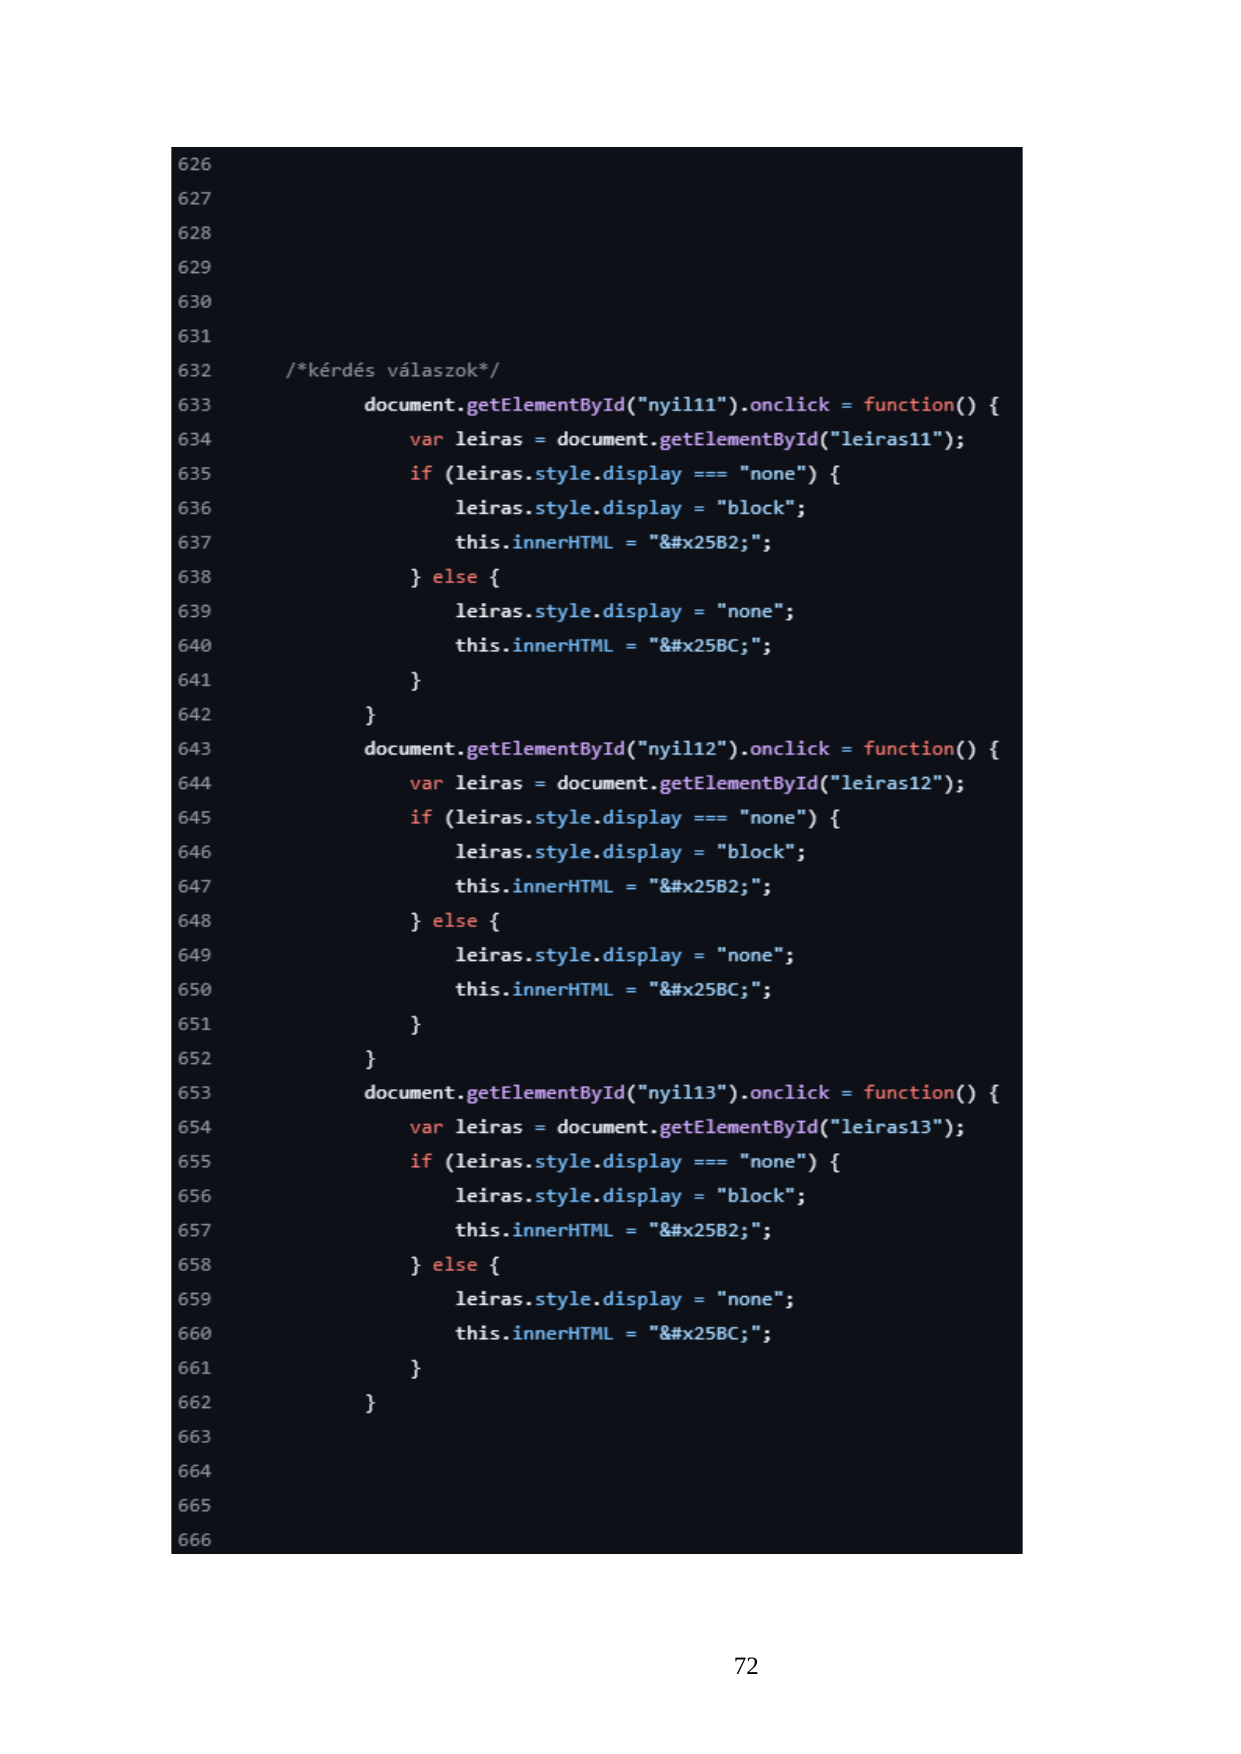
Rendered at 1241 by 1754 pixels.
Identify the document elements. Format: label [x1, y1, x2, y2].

picture [171, 147, 1023, 1554]
